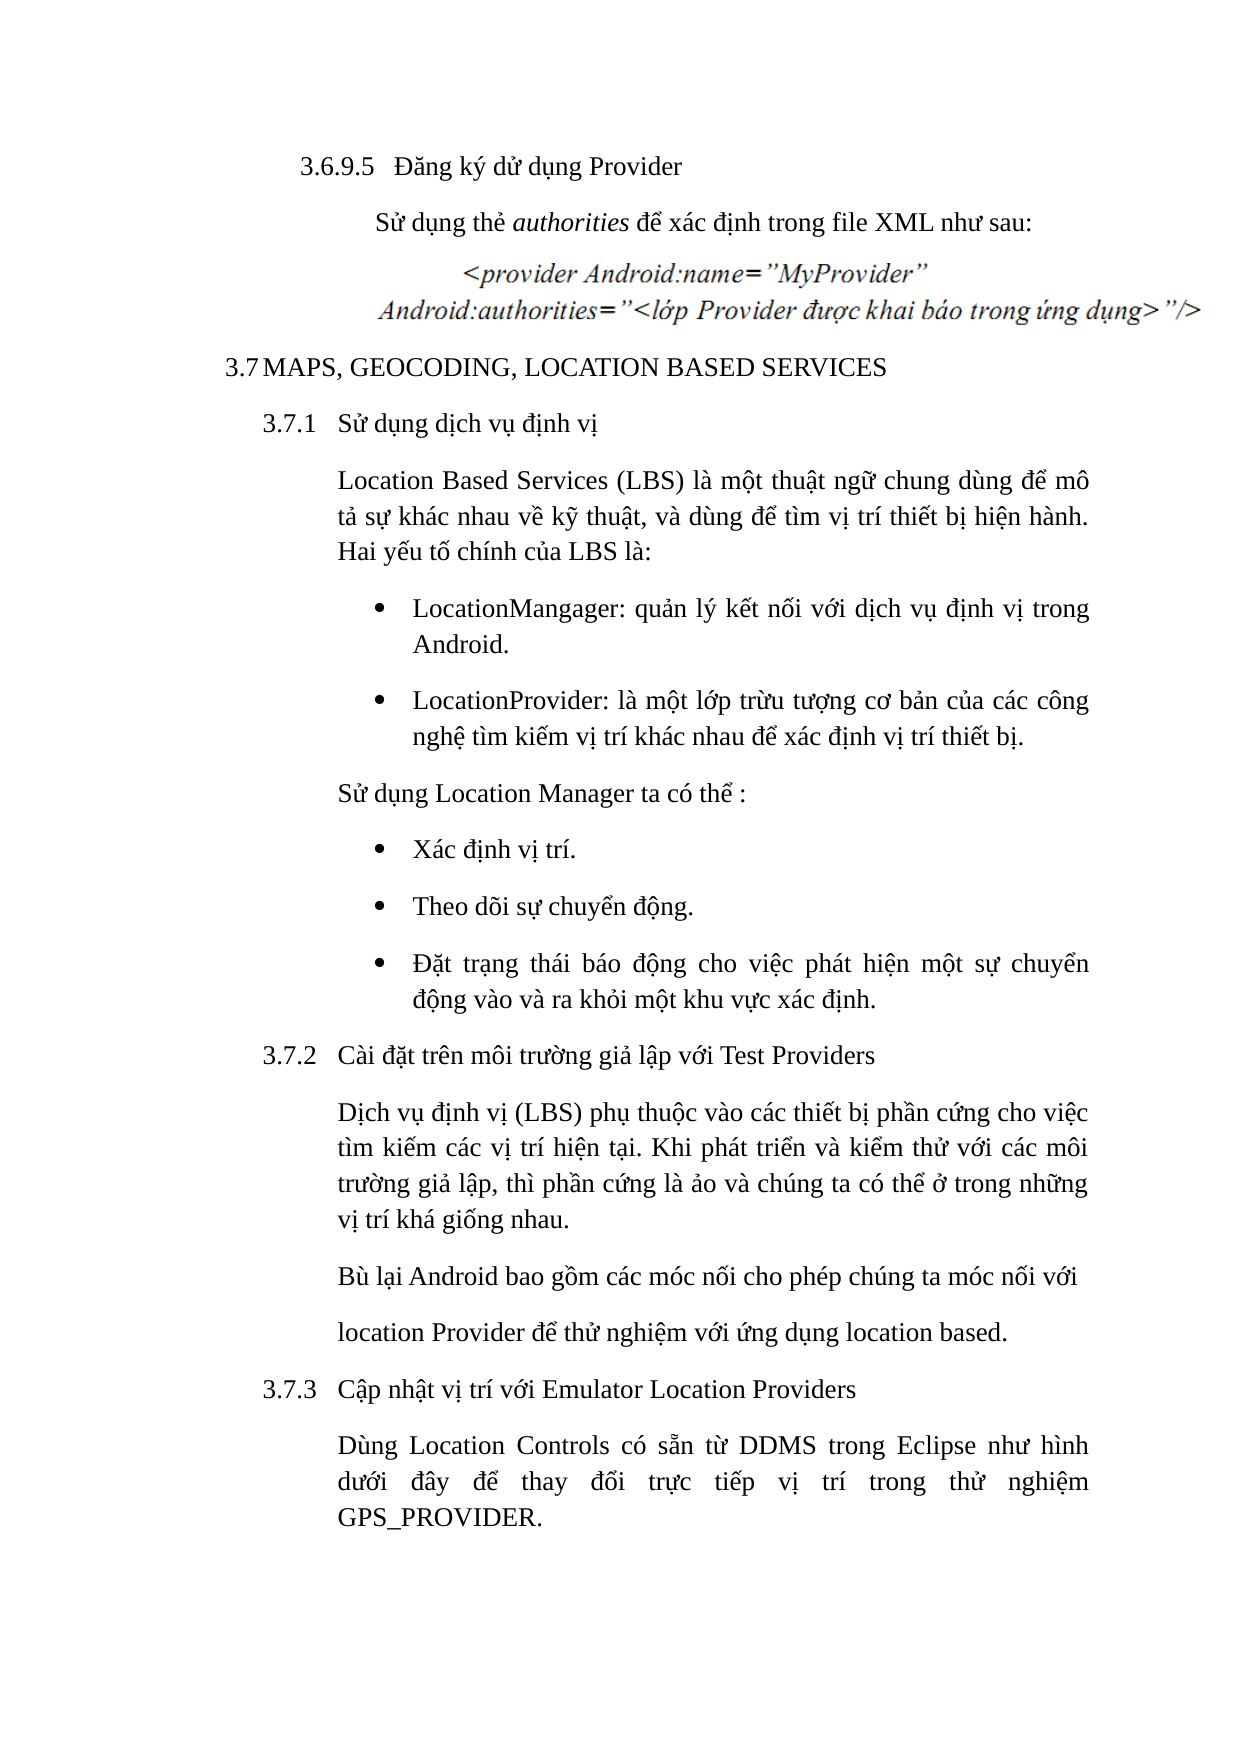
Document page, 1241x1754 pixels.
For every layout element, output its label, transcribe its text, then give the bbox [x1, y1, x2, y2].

list Sử dụng Location Manager ta có thể : [337, 777, 1090, 808]
list Bù lại Android bao gồm các móc nối cho phép chúng ta móc nối với [337, 1259, 1090, 1291]
list MAPS, GEOCODING, LOCATION BASED SERVICES [225, 351, 1090, 382]
list Đặt trạng thái báo động cho việc phát hiện một sự chuyển động vào và ra khỏi một khu vực xác định. [375, 947, 1090, 1014]
picture [375, 263, 1205, 326]
list Theo dõi sự chuyển động. [375, 890, 1090, 921]
list Đăng ký dử dụng Provider [300, 150, 1090, 181]
list LocationProvider: là một lớp trừu tượng cơ bản của các công nghệ tìm kiếm vị trí khác nhau để xác định vị trí thiết bị. [375, 684, 1090, 751]
list Sử dụng dịch vụ định vị [262, 407, 1090, 438]
list location Provider để thử nghiệm với ứng dụng location based. [337, 1316, 1090, 1347]
list Sử dụng thẻ authorities để xác định trong file XML như sau: [375, 207, 1090, 238]
list Dùng Location Controls có sẵn từ DDMS trong Eclipse như hình dưới đây để thay đổi trực tiếp vị trí trong thử nghiệm GPS_PROVIDER. [337, 1429, 1090, 1532]
list LocationMangager: quản lý kết nối với dịch vụ định vị trong Android. [375, 592, 1090, 659]
list Location Based Services (LBS) là một thuật ngữ chung dùng để mô tả sự khác nhau về kỹ thuật, và dùng để tìm vị trí thiết bị hiện hành. Hai yếu tố chính của LBS là: [337, 464, 1090, 567]
list Dịch vụ định vị (LBS) phụ thuộc vào các thiết bị phần cứng cho việc tìm kiếm các vị trí hiện tại. Khi phát triển và kiểm thử với các môi trường giả lập, thì phần cứng là ảo và chúng ta có thể ở trong những vị trí khá giống nhau. [337, 1096, 1090, 1234]
list Cập nhật vị trí với Emulator Location Providers [262, 1373, 1090, 1404]
list Xác định vị trí. [375, 833, 1090, 864]
list Cài đặt trên môi trường giả lập với Test Providers [262, 1039, 1090, 1070]
